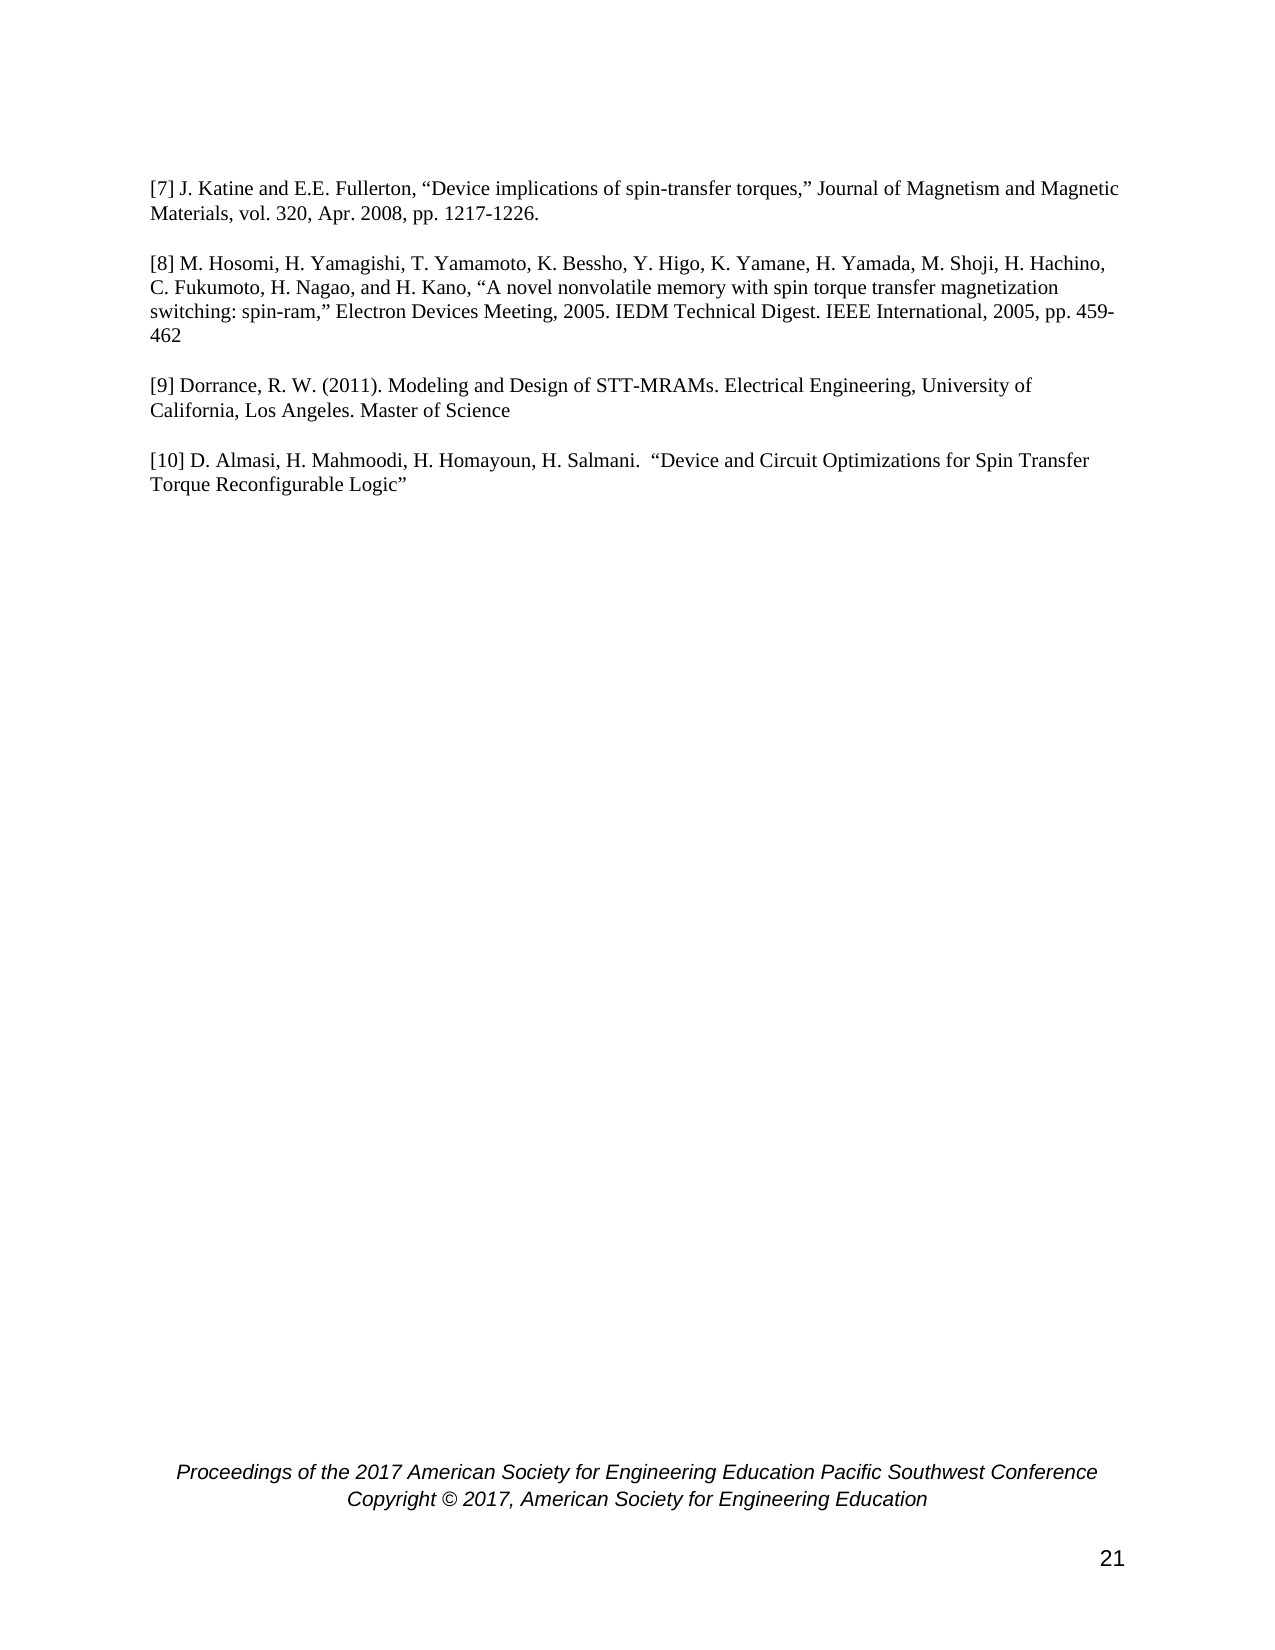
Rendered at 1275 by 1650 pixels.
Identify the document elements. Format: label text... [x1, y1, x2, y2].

text [10] D. Almasi, H. Mahmoodi, H. Homayoun, H. Salmani. “Device and Circuit Optimizations for Spin Transfer Torque Reconfigurable Logic” [150, 448, 1125, 496]
text [8] M. Hosomi, H. Yamagishi, T. Yamamoto, K. Bessho, Y. Higo, K. Yamane, H. Yamada, M. Shoji, H. Hachino, C. Fukumoto, H. Nagao, and H. Kano, “A novel nonvolatile memory with spin torque transfer magnetization switching: spin-ram,” Electron Devices Meeting, 2005. IEDM Technical Digest. IEEE International, 2005, pp. 459-462 [150, 251, 1125, 347]
text [9] Dorrance, R. W. (2011). Modeling and Design of STT-MRAMs. Electrical Engineering, University of California, Los Angeles. Master of Science [150, 373, 1125, 422]
text [7] J. Katine and E.E. Fullerton, “Device implications of spin-transfer torques,” Journal of Magnetism and Magnetic Materials, vol. 320, Apr. 2008, pp. 1217-1226. [150, 176, 1125, 224]
